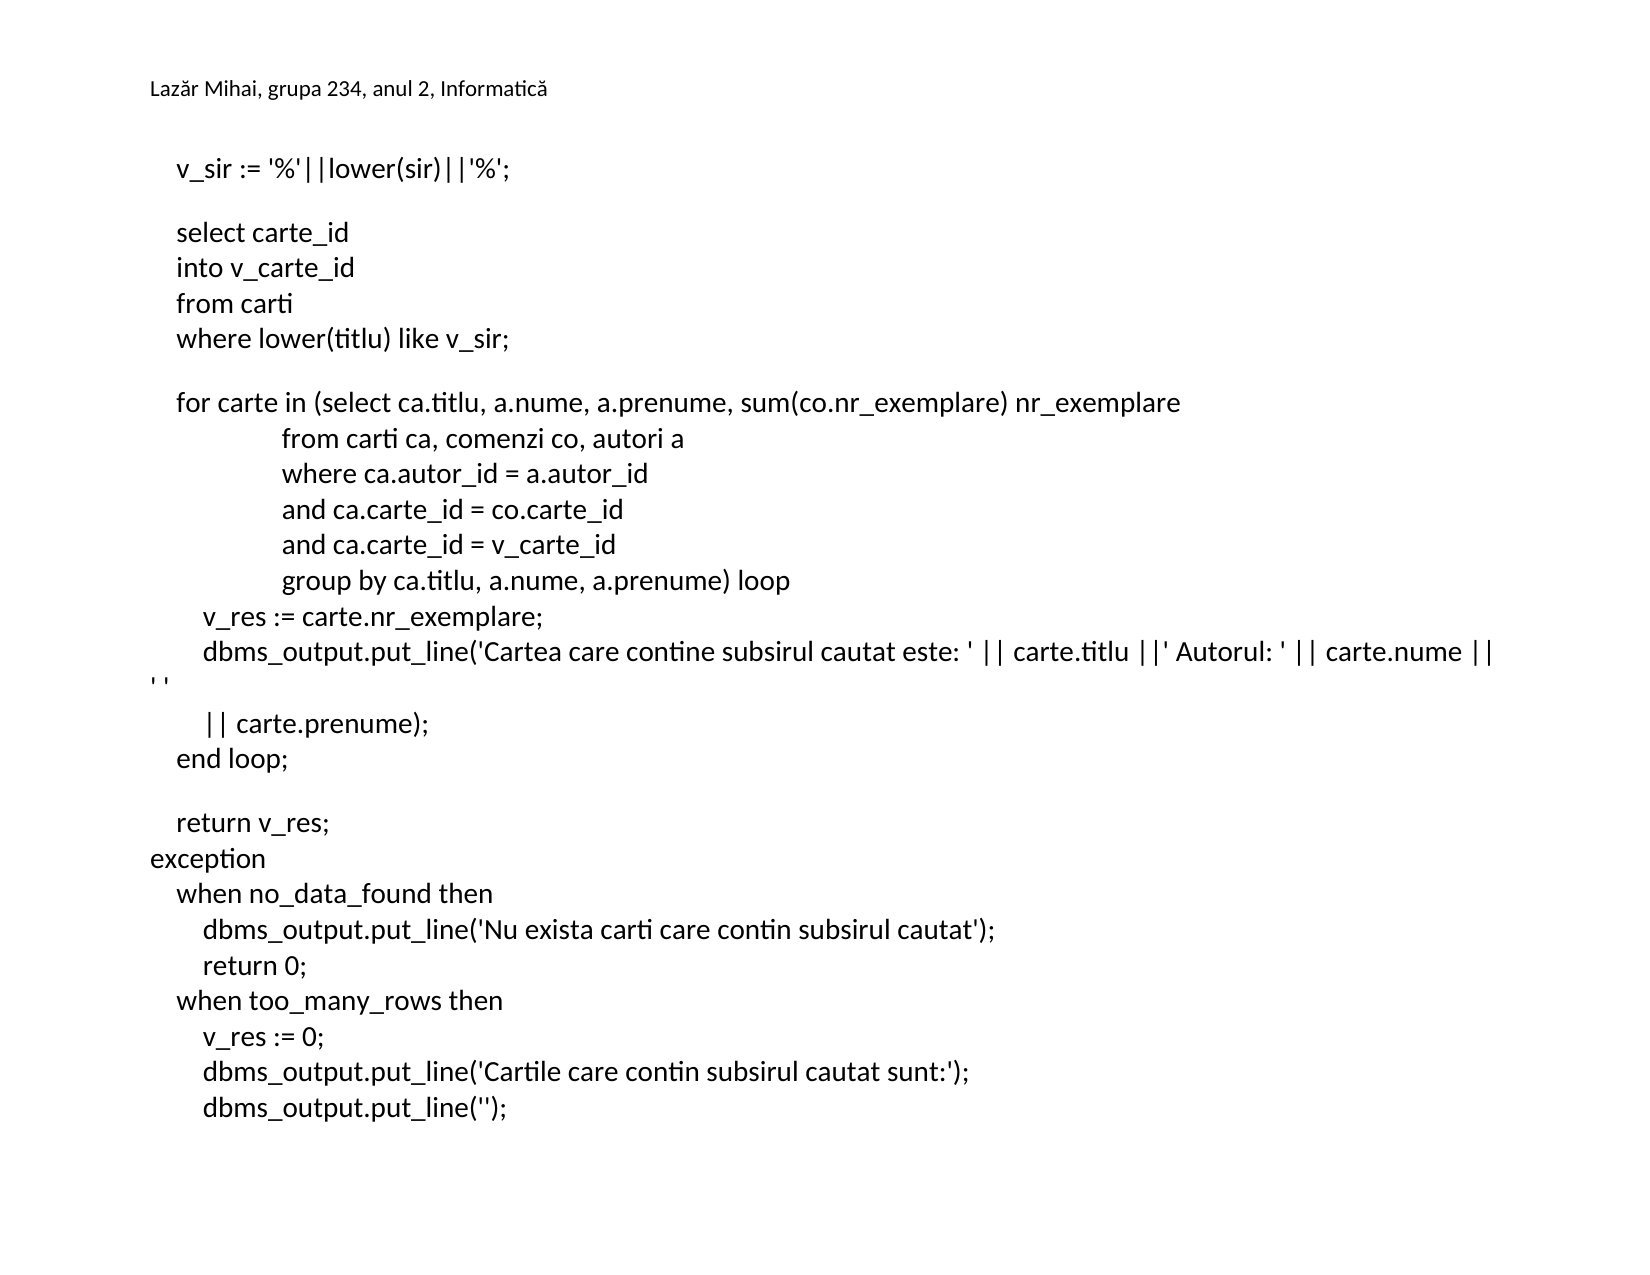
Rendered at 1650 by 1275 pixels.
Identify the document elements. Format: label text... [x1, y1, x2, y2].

text || carte.prenume); [150, 705, 1500, 740]
text when too_many_rows then [150, 982, 1500, 1018]
text select carte_id [150, 214, 1500, 249]
text v_sir := '%'||lower(sir)||'%'; [150, 150, 1500, 186]
text return v_res; [150, 804, 1500, 840]
text when no_data_found then [150, 875, 1500, 911]
text and ca.carte_id = v_carte_id [150, 527, 1500, 562]
text group by ca.titlu, a.nume, a.prenume) loop [150, 562, 1500, 598]
text return 0; [150, 947, 1500, 982]
text dbms_output.put_line('Nu exista carti care contin subsirul cautat'); [150, 911, 1500, 947]
text dbms_output.put_line('Cartile care contin subsirul cautat sunt:'); [150, 1053, 1500, 1089]
text exception [150, 840, 1500, 875]
text dbms_output.put_line(''); [150, 1089, 1500, 1125]
text where ca.autor_id = a.autor_id [150, 455, 1500, 491]
text dbms_output.put_line('Cartea care contine subsirul cautat este: ' || carte.titlu ||' Autorul: ' || carte.nume || ' ' [150, 633, 1500, 705]
text where lower(titlu) like v_sir; [150, 321, 1500, 356]
text for carte in (select ca.titlu, a.nume, a.prenume, sum(co.nr_exemplare) nr_exemplare [150, 384, 1500, 420]
text from carti [150, 285, 1500, 321]
text into v_carte_id [150, 249, 1500, 285]
text from carti ca, comenzi co, autori a [150, 420, 1500, 455]
text and ca.carte_id = co.carte_id [150, 491, 1500, 527]
text v_res := carte.nr_exemplare; [150, 598, 1500, 633]
text end loop; [150, 740, 1500, 776]
text v_res := 0; [150, 1018, 1500, 1053]
